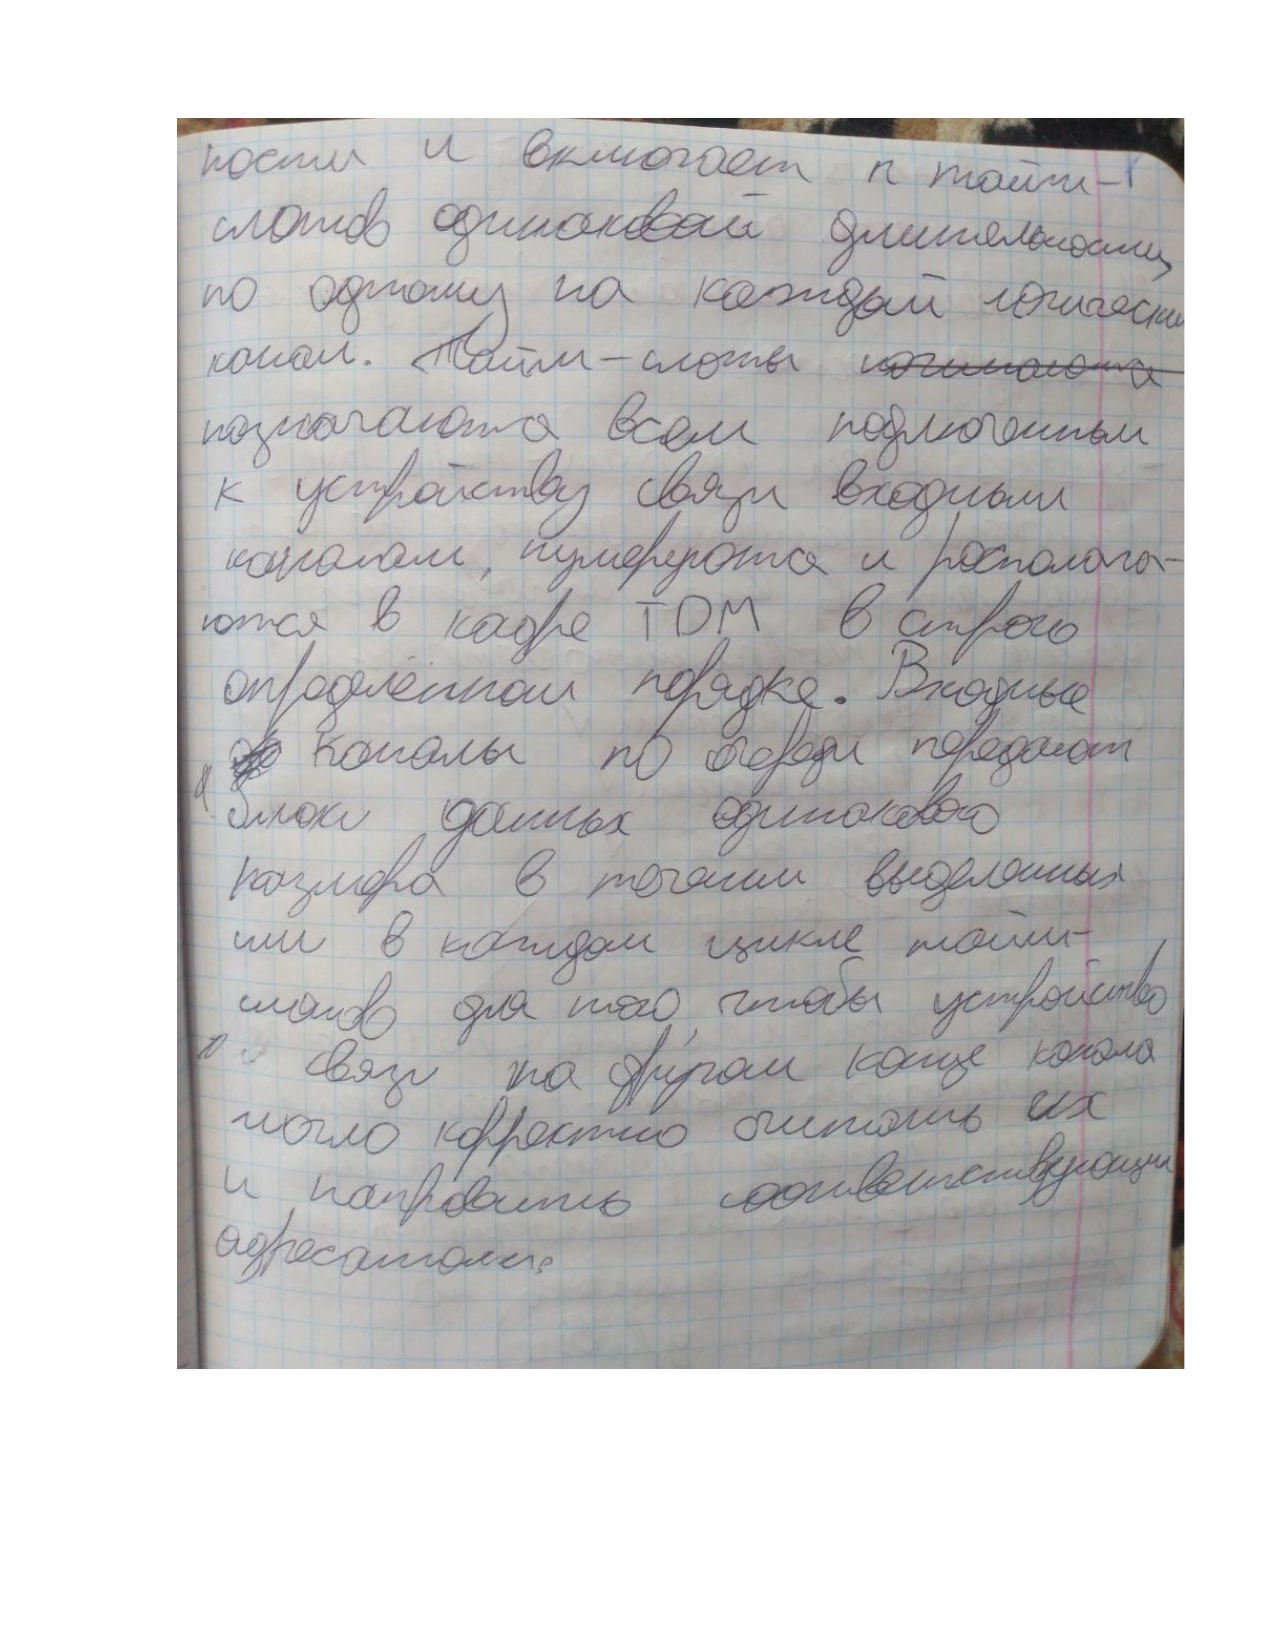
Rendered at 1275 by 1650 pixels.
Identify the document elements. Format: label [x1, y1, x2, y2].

picture [177, 118, 1185, 1369]
